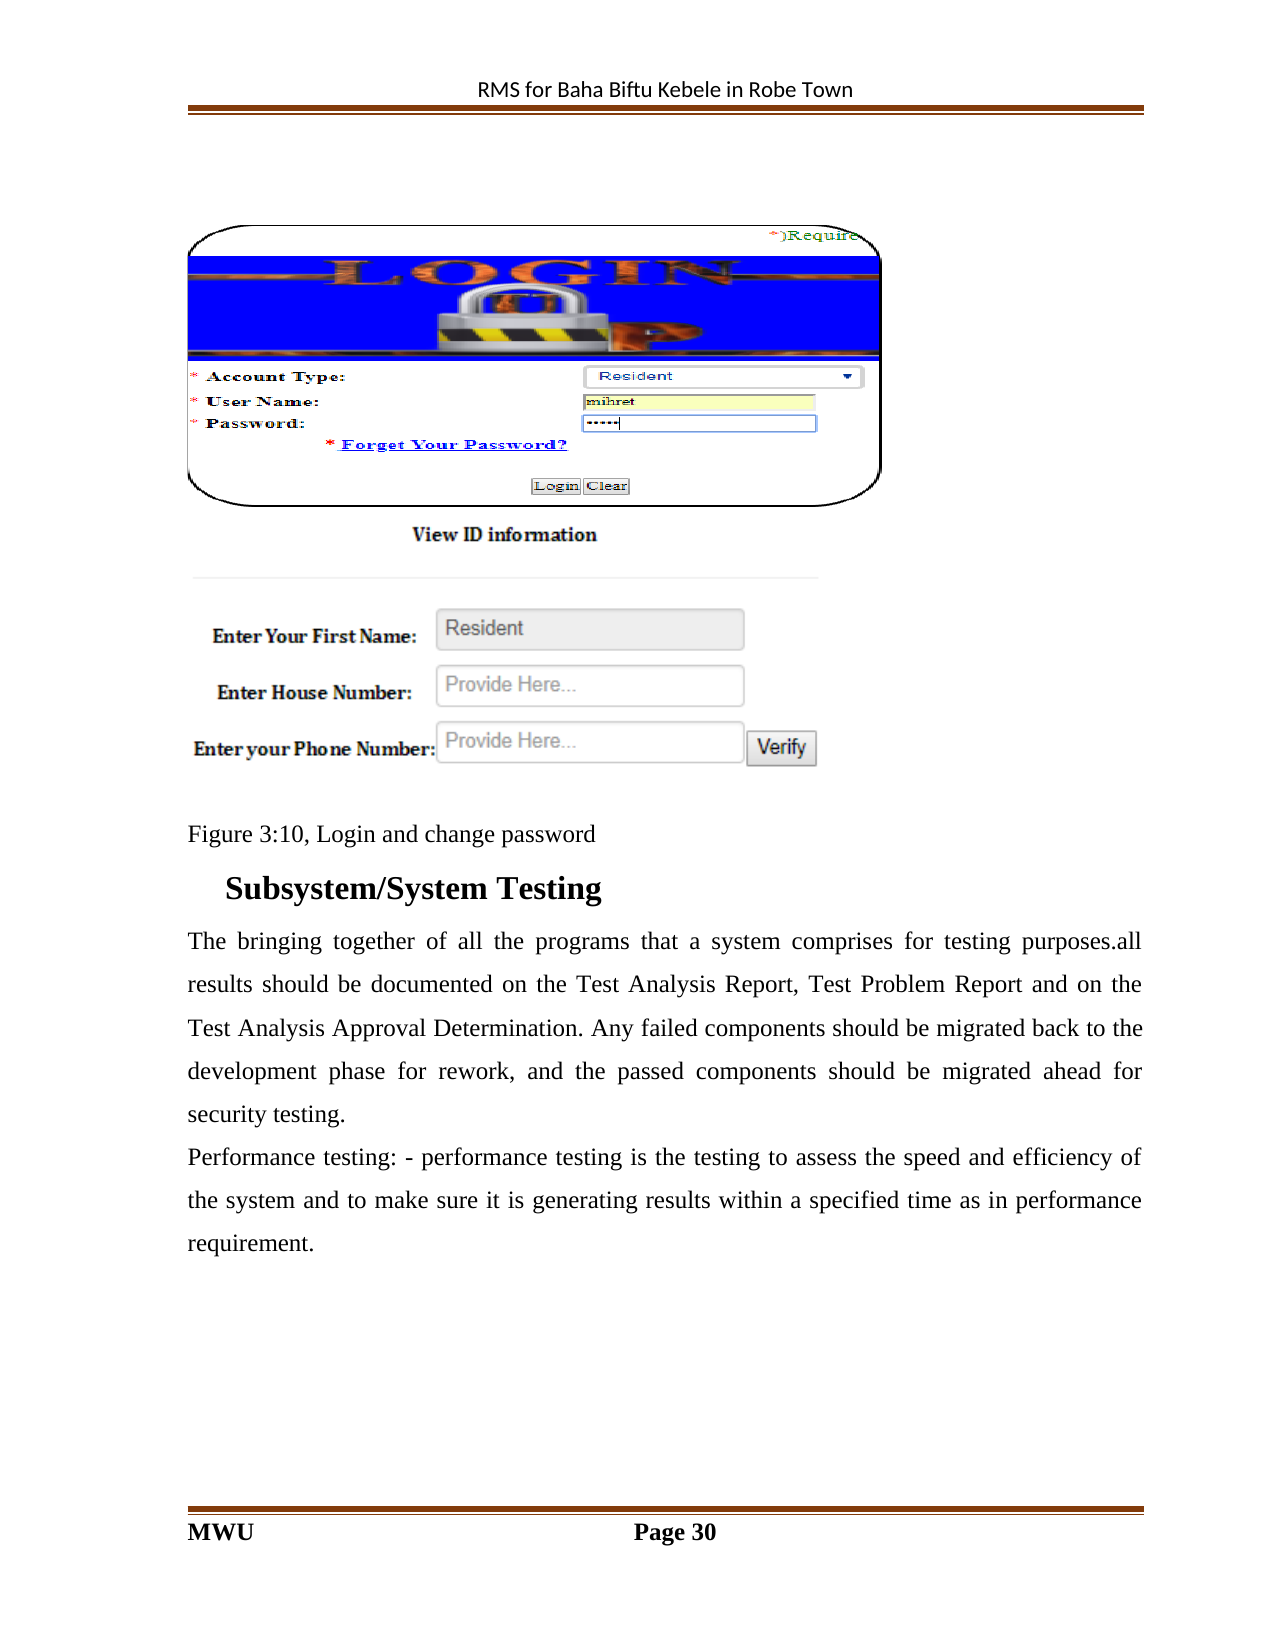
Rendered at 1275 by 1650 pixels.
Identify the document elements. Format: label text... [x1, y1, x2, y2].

text Performance testing: - performance testing is the testing to assess the speed and efficiency of the system and to make sure it is generating results within a specified time as in performance requirement. [187, 1142, 1144, 1257]
text Figure 3:10, Login and change password [187, 819, 1144, 847]
picture [187, 225, 884, 798]
text The bringing together of all the programs that a system comprises for testing purposes.all results should be documented on the Test Analysis Report, Test Problem Report and on the Test Analysis Approval Determination. Any failed components should be migrated back to the development phase for rework, and the passed components should be migrated ahead for security testing. [187, 926, 1144, 1128]
text Subsystem/System Testing [225, 868, 1144, 907]
